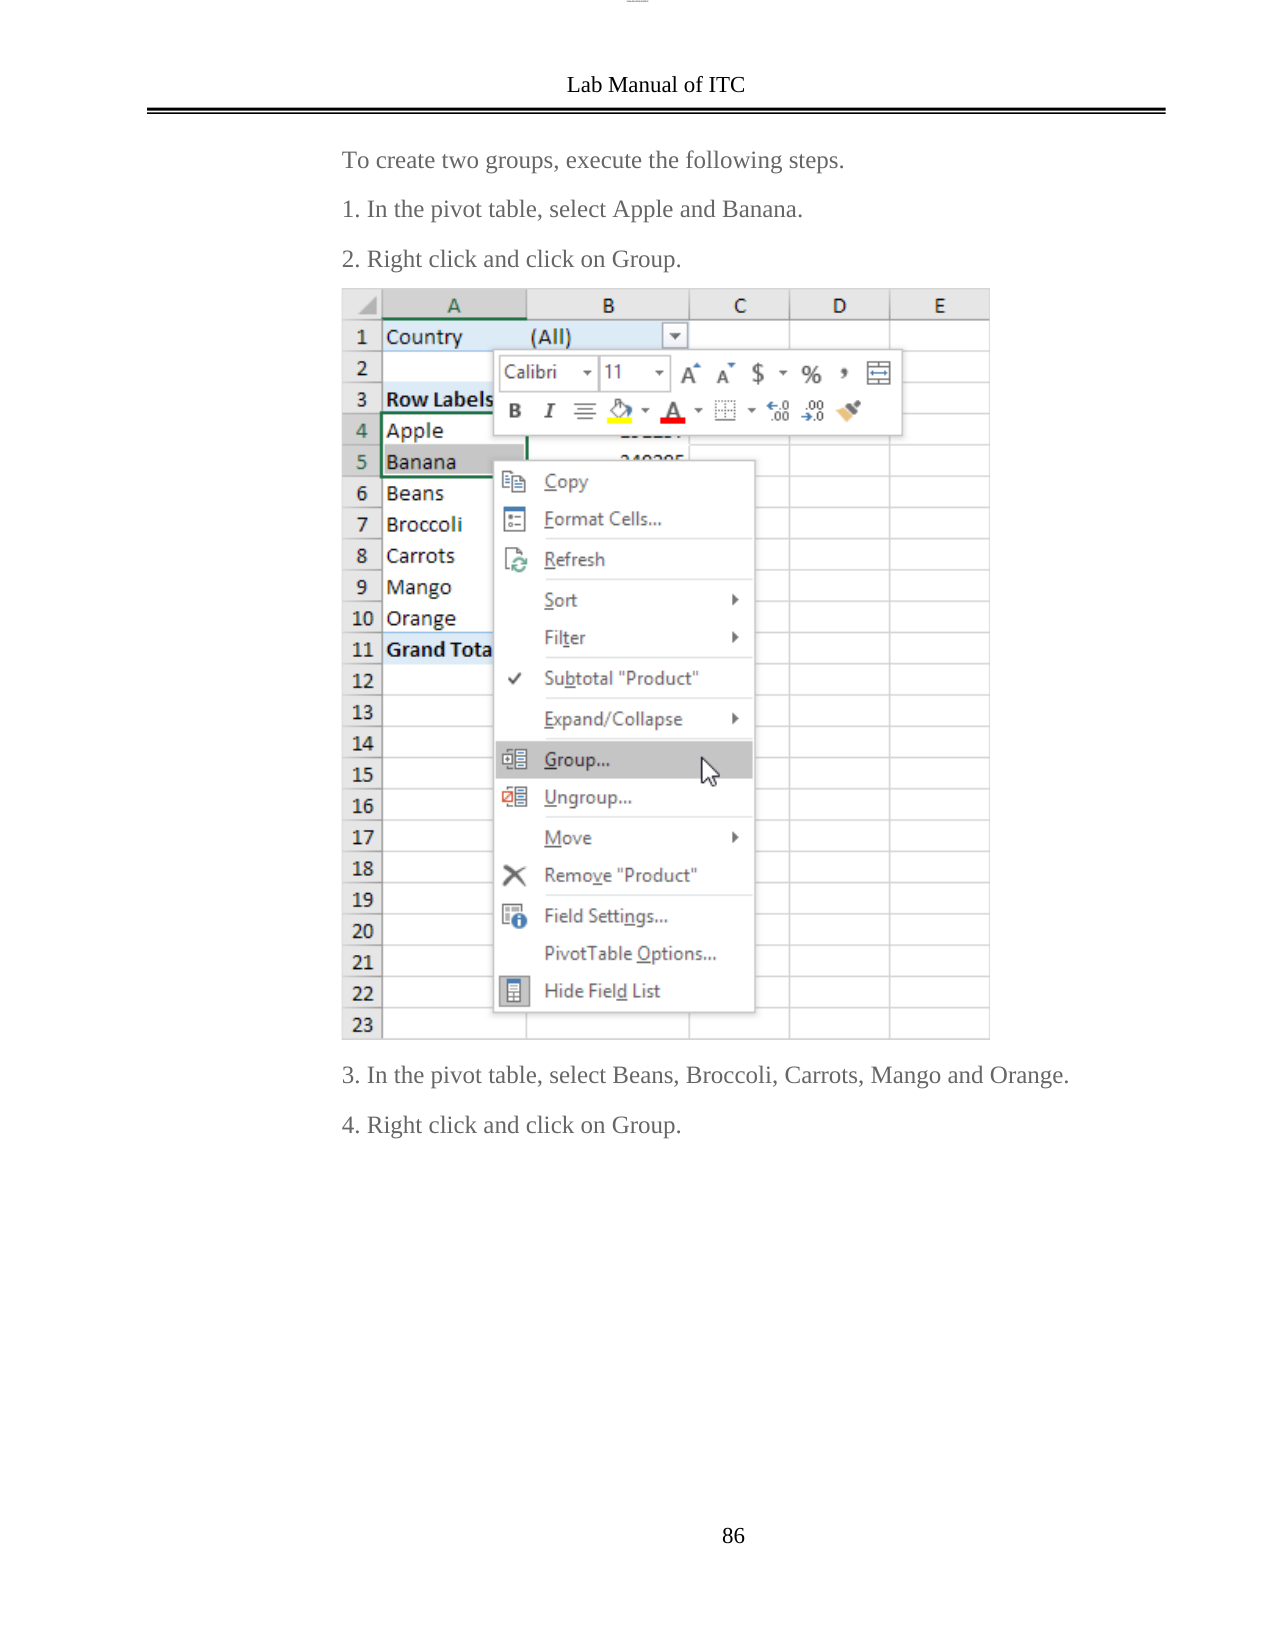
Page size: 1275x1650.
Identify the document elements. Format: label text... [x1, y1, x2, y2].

text 4. Right click and click on Group. [342, 1105, 1125, 1138]
text 2. Right click and click on Group. [342, 239, 1125, 272]
text To create two groups, execute the following steps. [342, 140, 1125, 174]
text 1. In the pivot table, select Apple and Banana. [342, 189, 1125, 223]
picture [341, 288, 990, 1040]
text 3. In the pivot table, select Beans, Broccoli, Carrots, Mango and Orange. [342, 1055, 1125, 1089]
